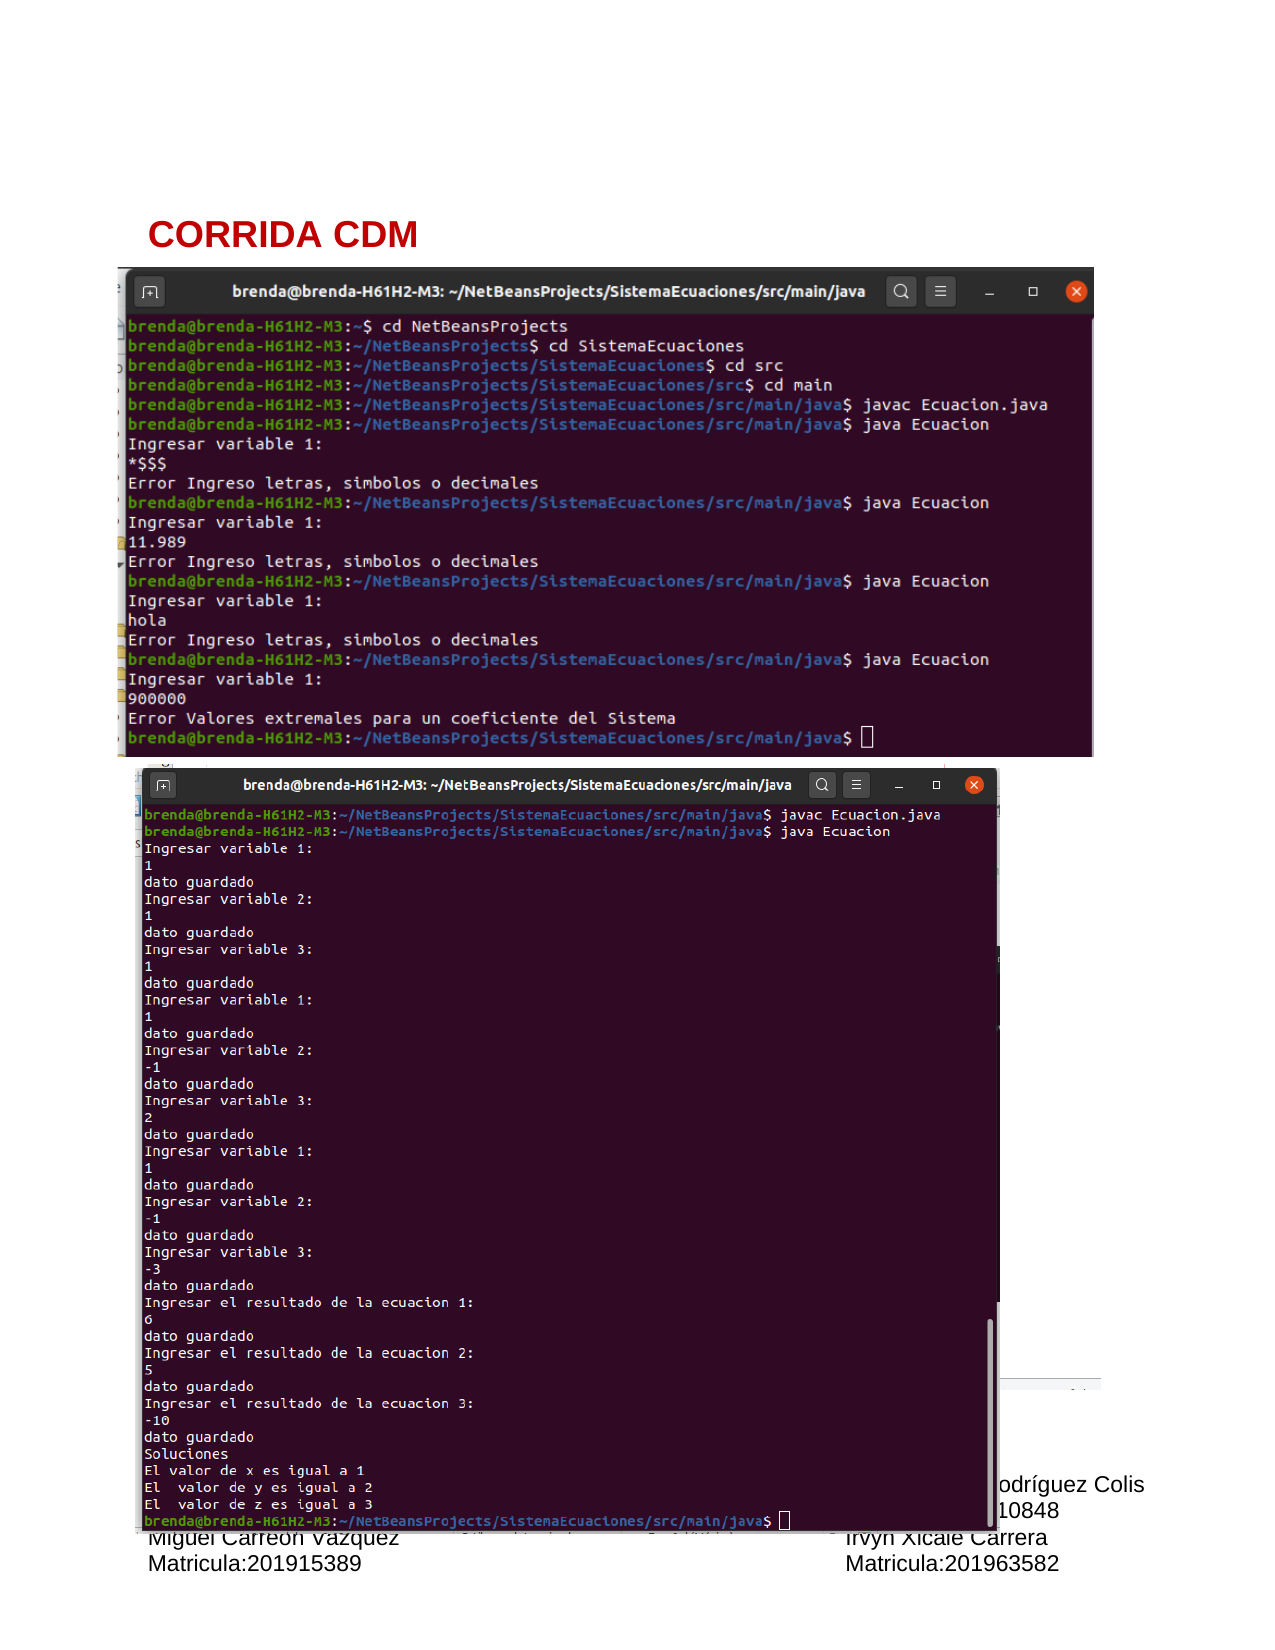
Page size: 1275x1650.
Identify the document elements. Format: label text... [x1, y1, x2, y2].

picture [135, 764, 1102, 1534]
picture [117, 267, 1094, 757]
text CORRIDA CDM [148, 213, 1157, 256]
